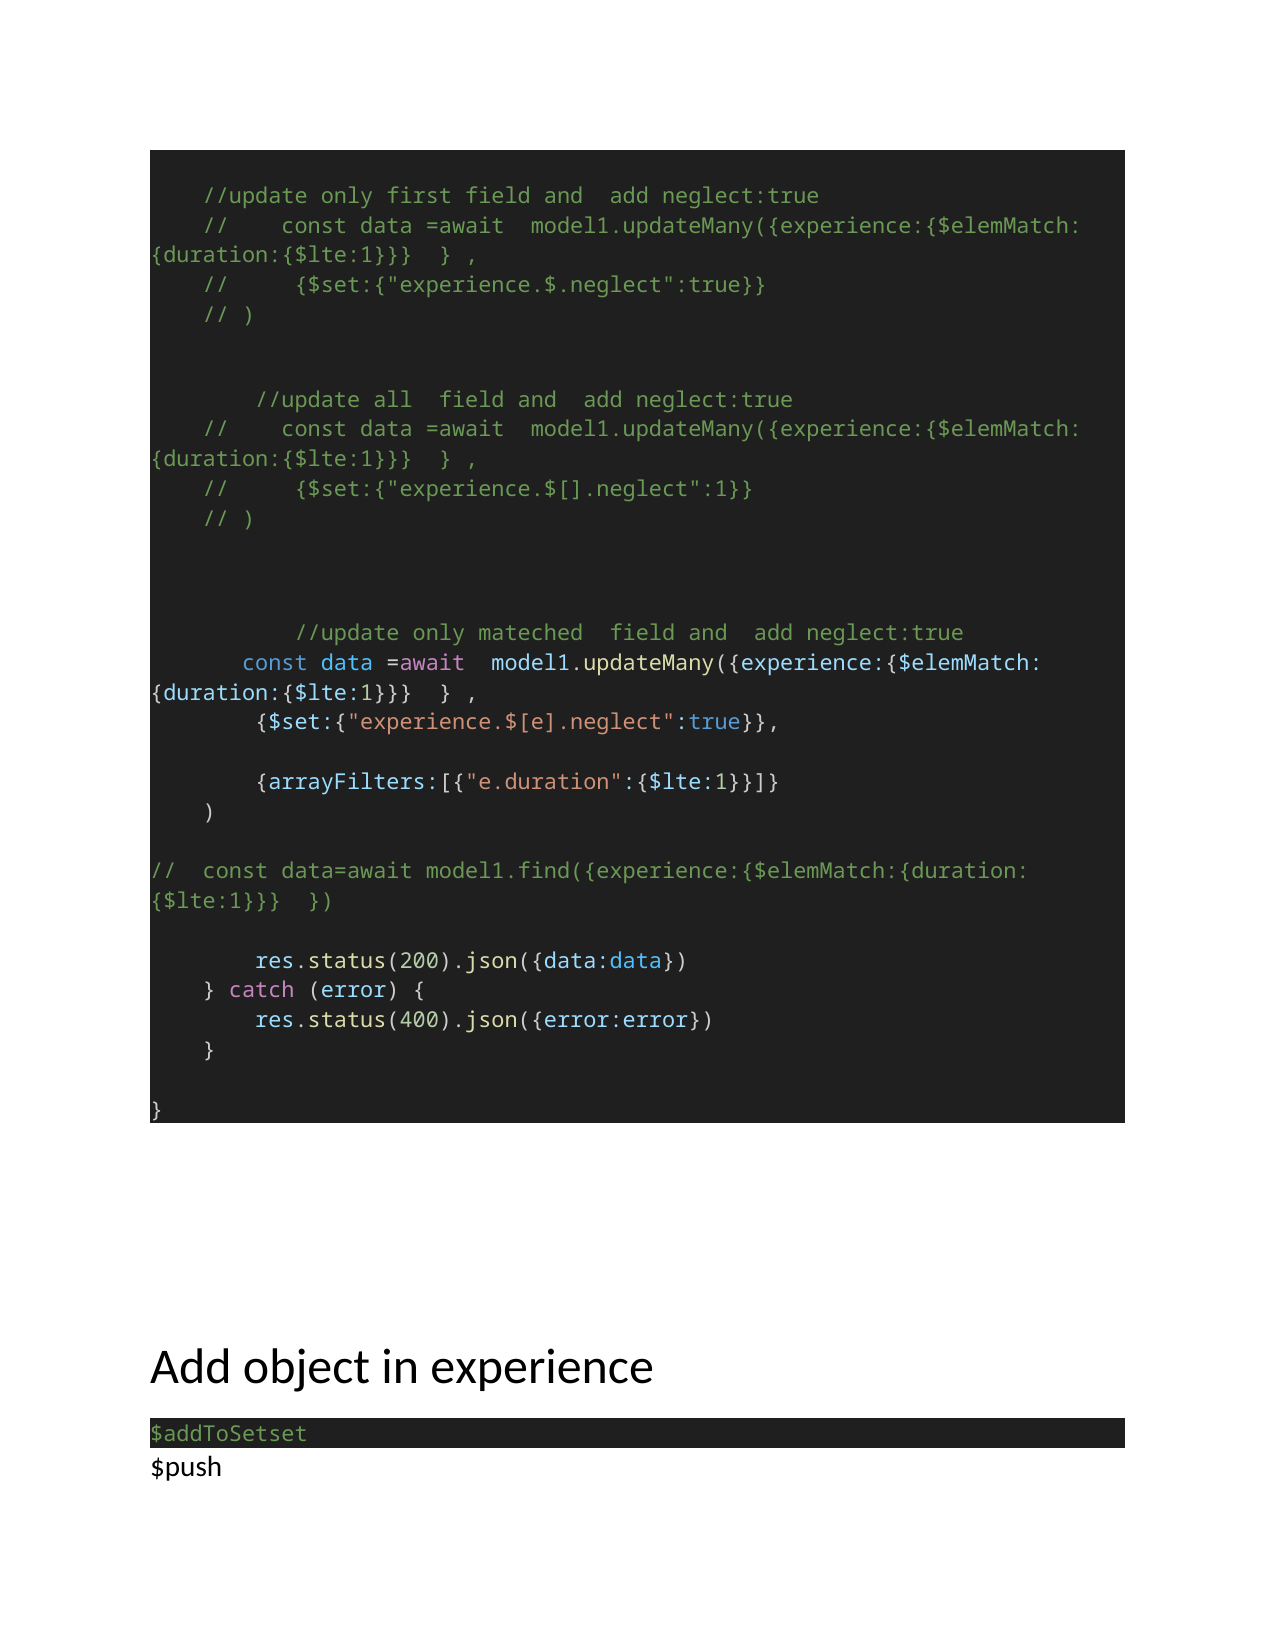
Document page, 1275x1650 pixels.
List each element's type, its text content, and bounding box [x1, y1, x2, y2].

text //update only first field and add neglect:true [150, 180, 1125, 209]
text } [150, 1034, 1125, 1064]
text // ) [150, 299, 1125, 329]
text // const data =await model1.updateMany({experience:{$elemMatch:{duration:{$lte:1}}} } , [150, 413, 1125, 473]
text //update only mateched field and add neglect:true [150, 617, 1125, 647]
text $push [150, 1448, 1125, 1483]
text //update all field and add neglect:true [150, 383, 1125, 413]
text const data =await model1.updateMany({experience:{$elemMatch:{duration:{$lte:1}}} } , [150, 647, 1125, 706]
text // ) [150, 503, 1125, 532]
text ) [150, 796, 1125, 826]
text res.status(200).json({data:data}) [150, 945, 1125, 974]
text {arrayFilters:[{"e.duration":{$lte:1}}]} [150, 766, 1125, 796]
text // const data =await model1.updateMany({experience:{$elemMatch:{duration:{$lte:1}}} } , [150, 209, 1125, 269]
text $addToSetset [150, 1418, 1125, 1448]
text // const data=await model1.find({experience:{$elemMatch:{duration:{$lte:1}}} }) [150, 855, 1125, 915]
text Add object in experience [150, 1335, 1125, 1396]
text } catch (error) { [150, 974, 1125, 1004]
text // {$set:{"experience.$.neglect":true}} [150, 269, 1125, 299]
text res.status(400).json({error:error}) [150, 1004, 1125, 1034]
text // {$set:{"experience.$[].neglect":1}} [150, 473, 1125, 503]
text } [150, 1094, 1125, 1123]
text {$set:{"experience.$[e].neglect":true}}, [150, 706, 1125, 736]
